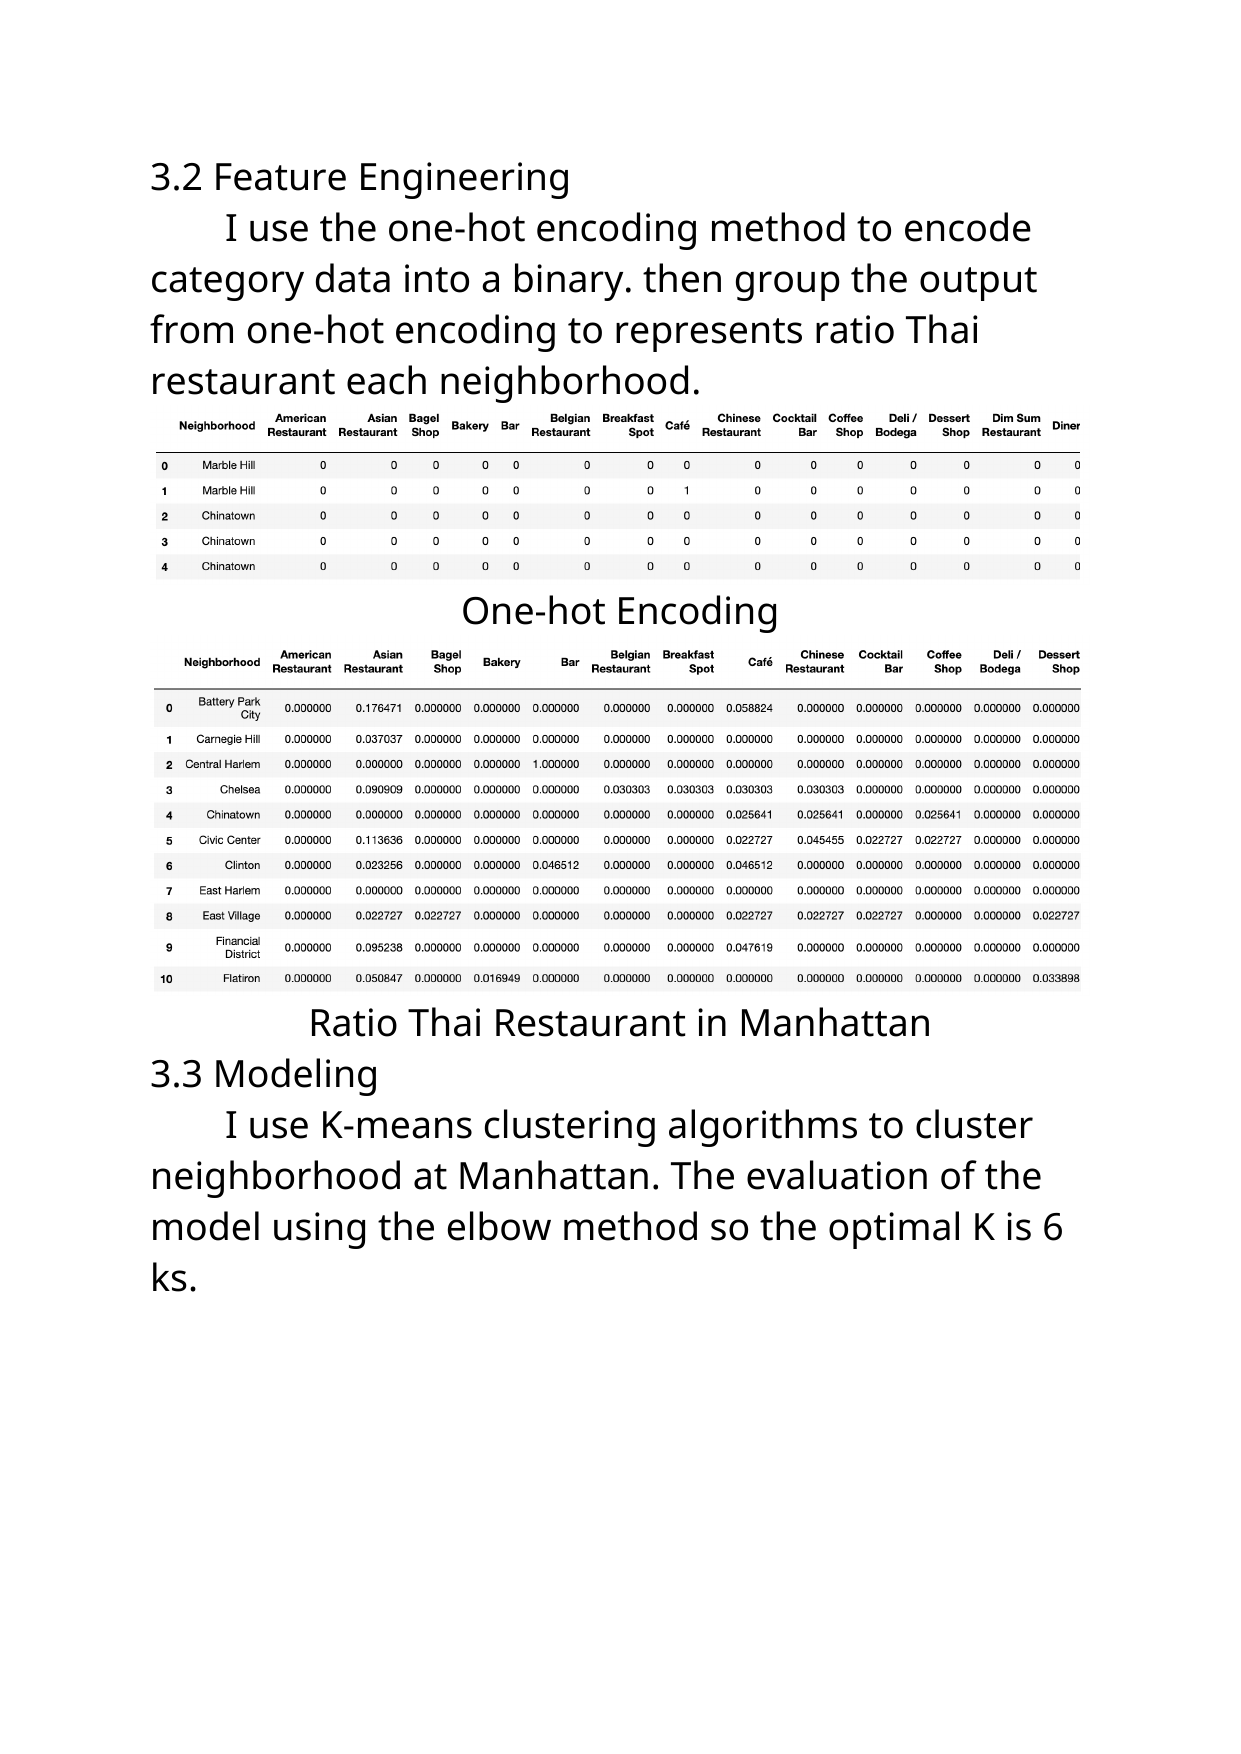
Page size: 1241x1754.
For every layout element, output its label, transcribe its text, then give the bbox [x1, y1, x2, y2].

text Ratio Thai Restaurant in Manhattan [150, 996, 1090, 1047]
text I use K-means clustering algorithms to cluster neighborhood at Manhattan. The evaluation of the model using the elbow method so the optimal K is 6 ks. [150, 1098, 1090, 1302]
picture [150, 635, 1090, 996]
text One-hot Encoding [150, 585, 1090, 635]
text 3.3 Modeling [150, 1047, 1090, 1098]
picture [150, 405, 1090, 585]
text I use the one-hot encoding method to encode category data into a binary. then group the output from one-hot encoding to represents ratio Thai restaurant each neighborhood. [150, 201, 1090, 405]
text 3.2 Feature Engineering [150, 150, 1090, 201]
